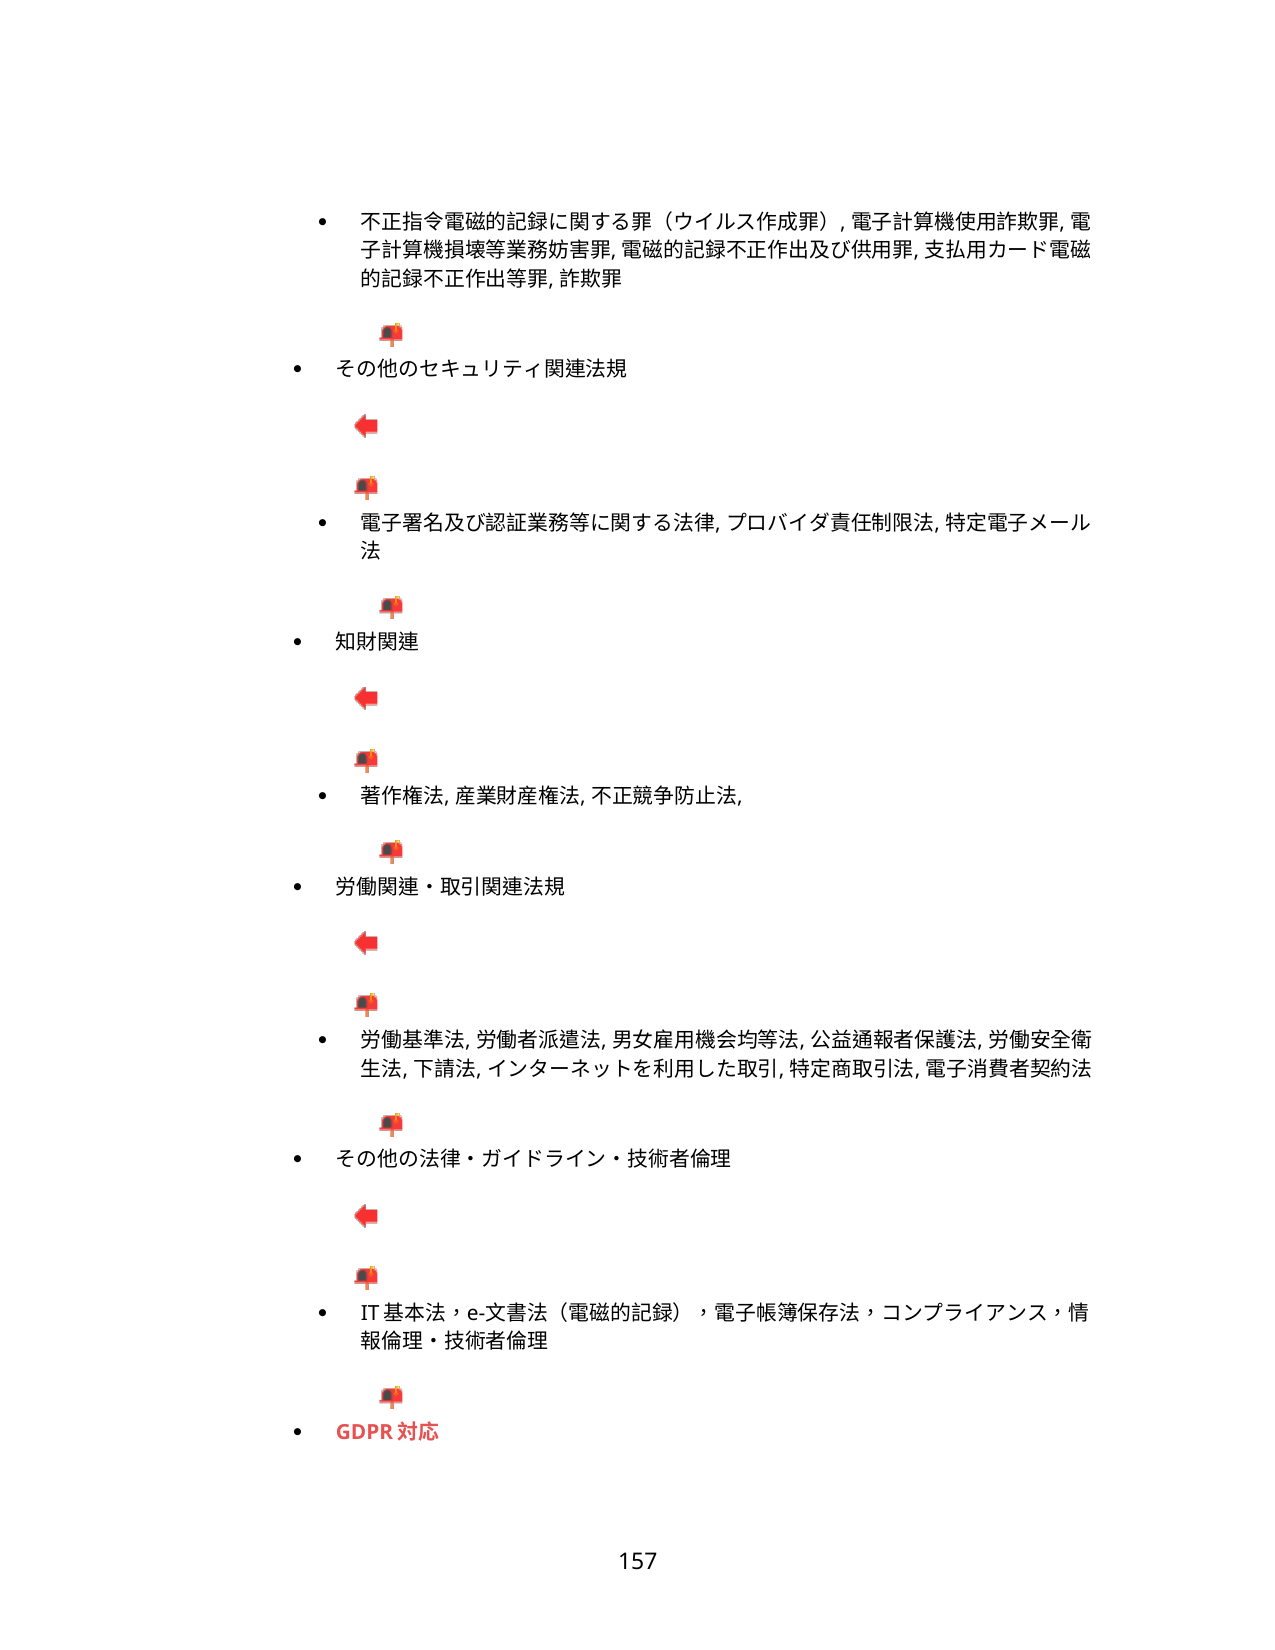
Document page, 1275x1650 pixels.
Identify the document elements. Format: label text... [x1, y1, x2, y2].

picture [379, 596, 403, 619]
picture [379, 840, 403, 864]
list GDPR対応 [294, 1417, 1098, 1446]
picture [354, 1204, 378, 1228]
picture [354, 993, 378, 1017]
list その他の法律・ガイドライン・技術者倫理 [294, 1144, 1098, 1173]
picture [379, 1386, 403, 1409]
list 電子署名及び認証業務等に関する法律, プロバイダ責任制限法, 特定電子メール法 [319, 508, 1098, 565]
picture [379, 1113, 403, 1137]
list その他のセキュリティ関連法規 [294, 354, 1098, 383]
picture [354, 414, 378, 438]
picture [379, 323, 403, 347]
picture [354, 476, 378, 500]
list 知財関連 [294, 627, 1098, 656]
picture [354, 749, 378, 773]
list IT基本法，e-文書法（電磁的記録），電子帳簿保存法，コンプライアンス，情報倫理・技術者倫理 [319, 1298, 1098, 1355]
list 労働関連・取引関連法規 [294, 872, 1098, 900]
list 不正指令電磁的記録に関する罪（ウイルス作成罪）, 電子計算機使用詐欺罪, 電子計算機損壊等業務妨害罪, 電磁的記録不正作出及び供用罪, 支払用カード電磁的記録不正作出等罪, 詐欺罪 [319, 207, 1098, 292]
picture [354, 687, 378, 710]
picture [354, 931, 378, 955]
picture [354, 1266, 378, 1290]
list 著作権法, 産業財産権法, 不正競争防止法, [319, 781, 1098, 809]
list 労働基準法, 労働者派遣法, 男女雇用機会均等法, 公益通報者保護法, 労働安全衛生法, 下請法, インターネットを利用した取引, 特定商取引法, 電子消費者契約法 [319, 1025, 1098, 1082]
